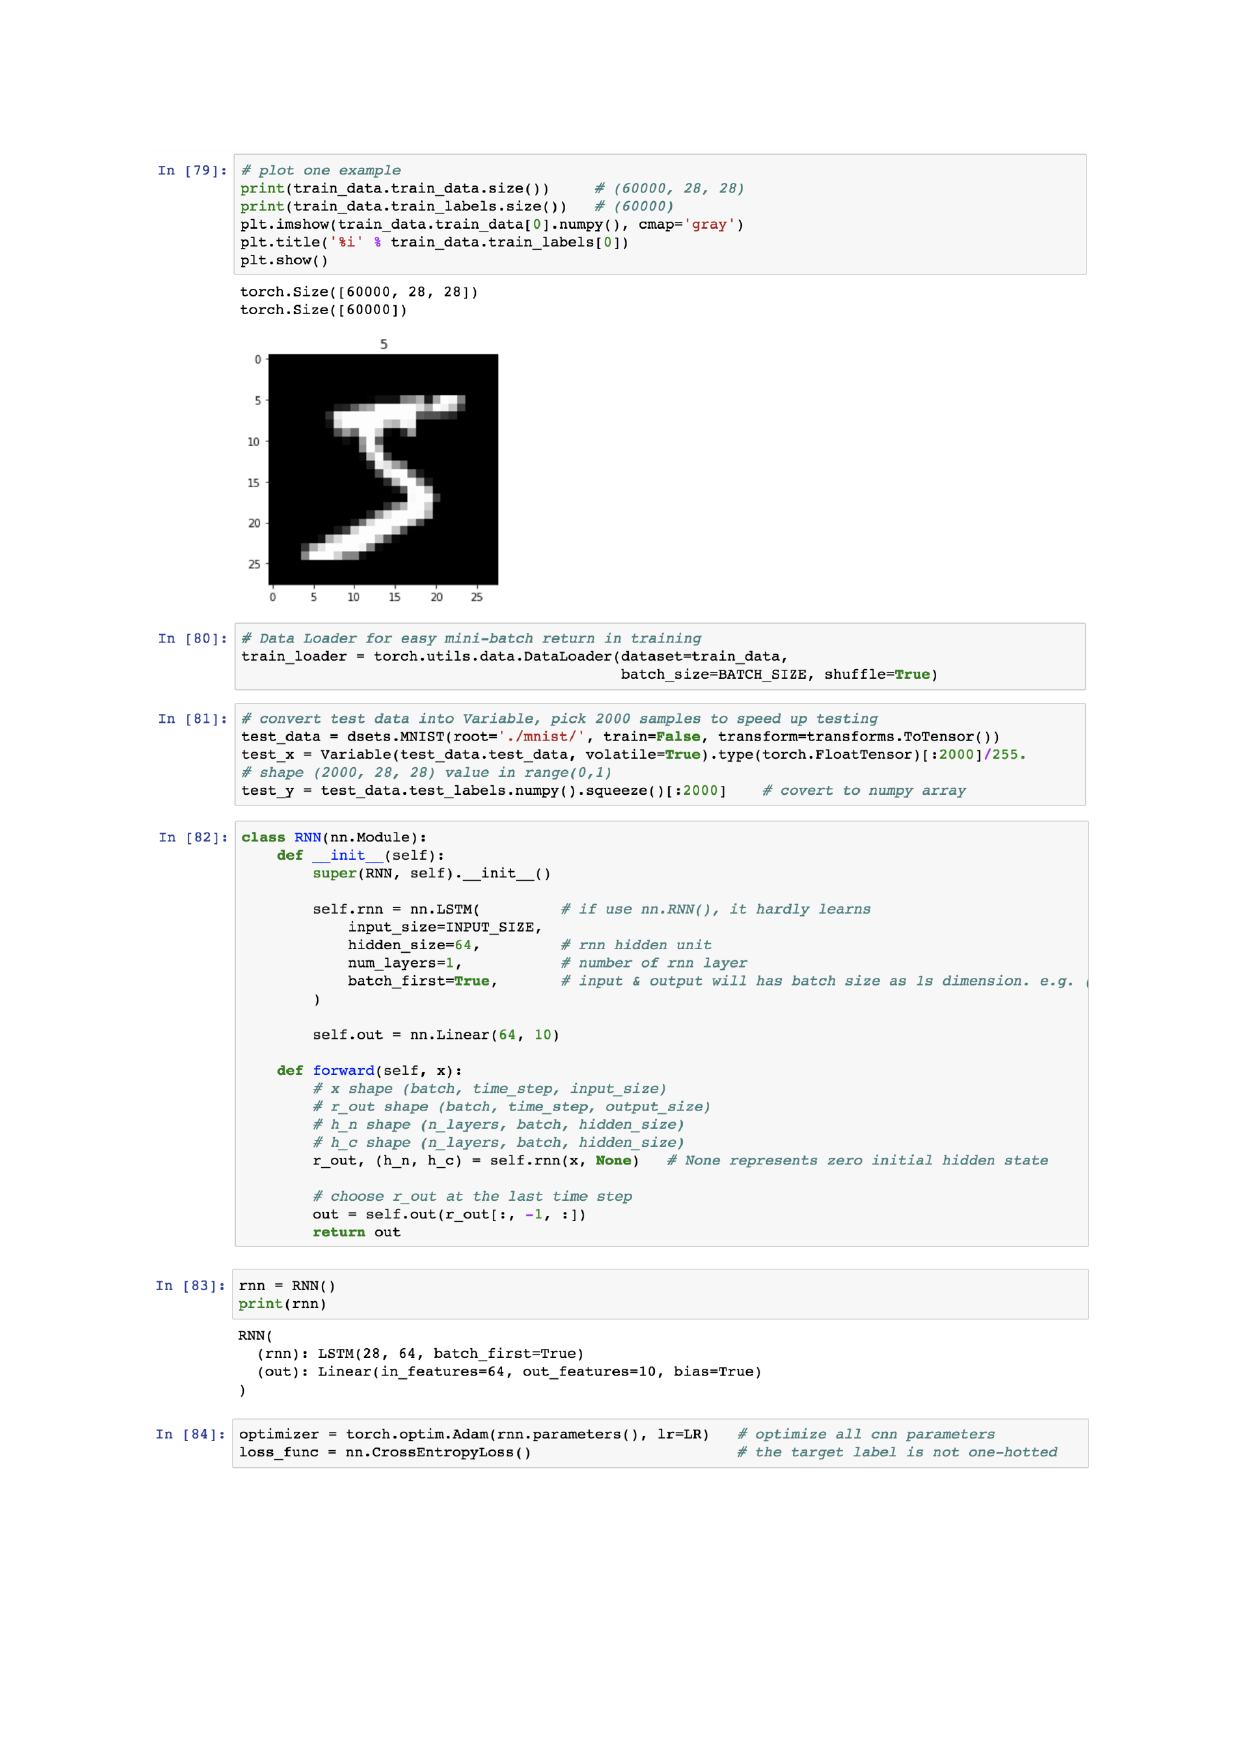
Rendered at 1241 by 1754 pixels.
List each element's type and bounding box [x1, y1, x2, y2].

picture [150, 1263, 1091, 1469]
picture [150, 817, 1091, 1251]
picture [150, 150, 1091, 604]
picture [150, 616, 1091, 806]
